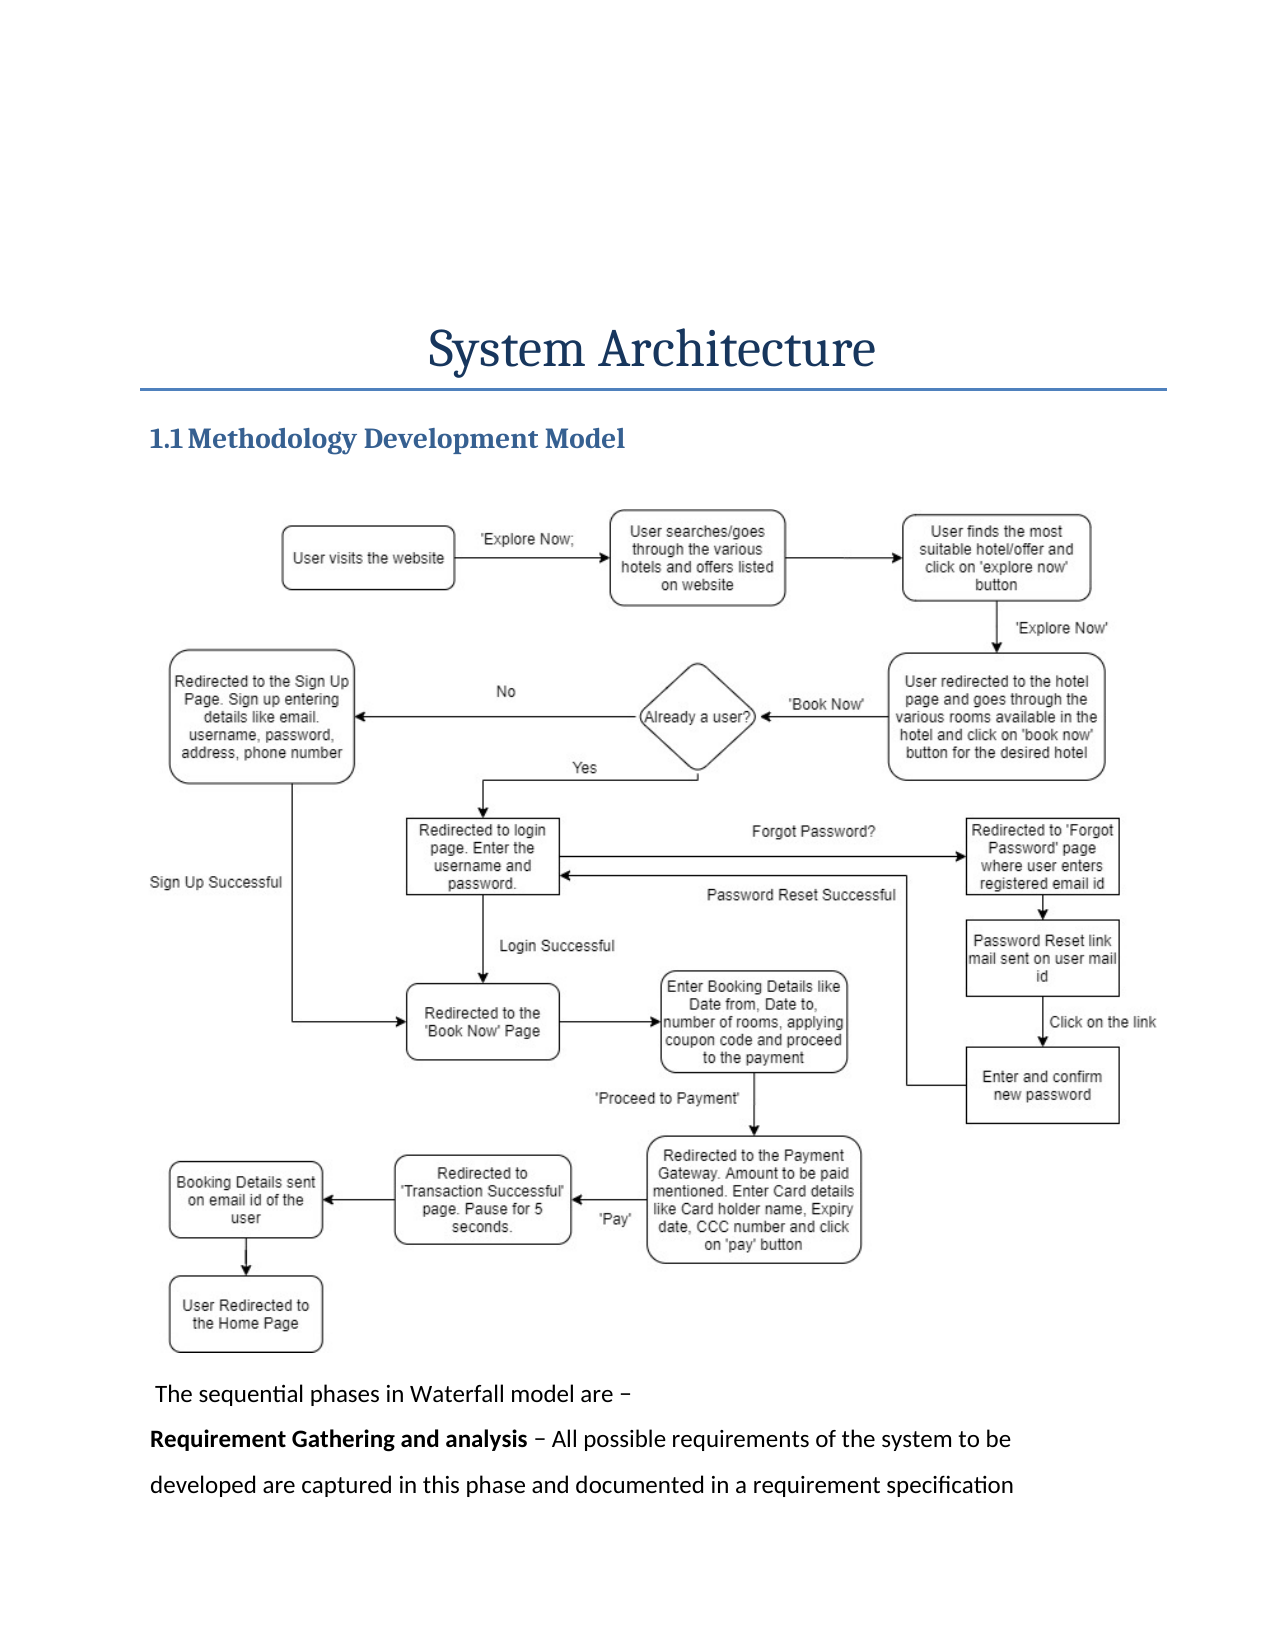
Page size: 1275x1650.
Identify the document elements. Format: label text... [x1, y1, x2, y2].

picture [139, 509, 1167, 1353]
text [150, 1423, 1081, 1500]
subtitle Methodology Development Model [150, 422, 1167, 455]
text The sequential phases in Waterfall model are − [155, 1378, 1167, 1408]
title System Architecture [139, 318, 1167, 391]
